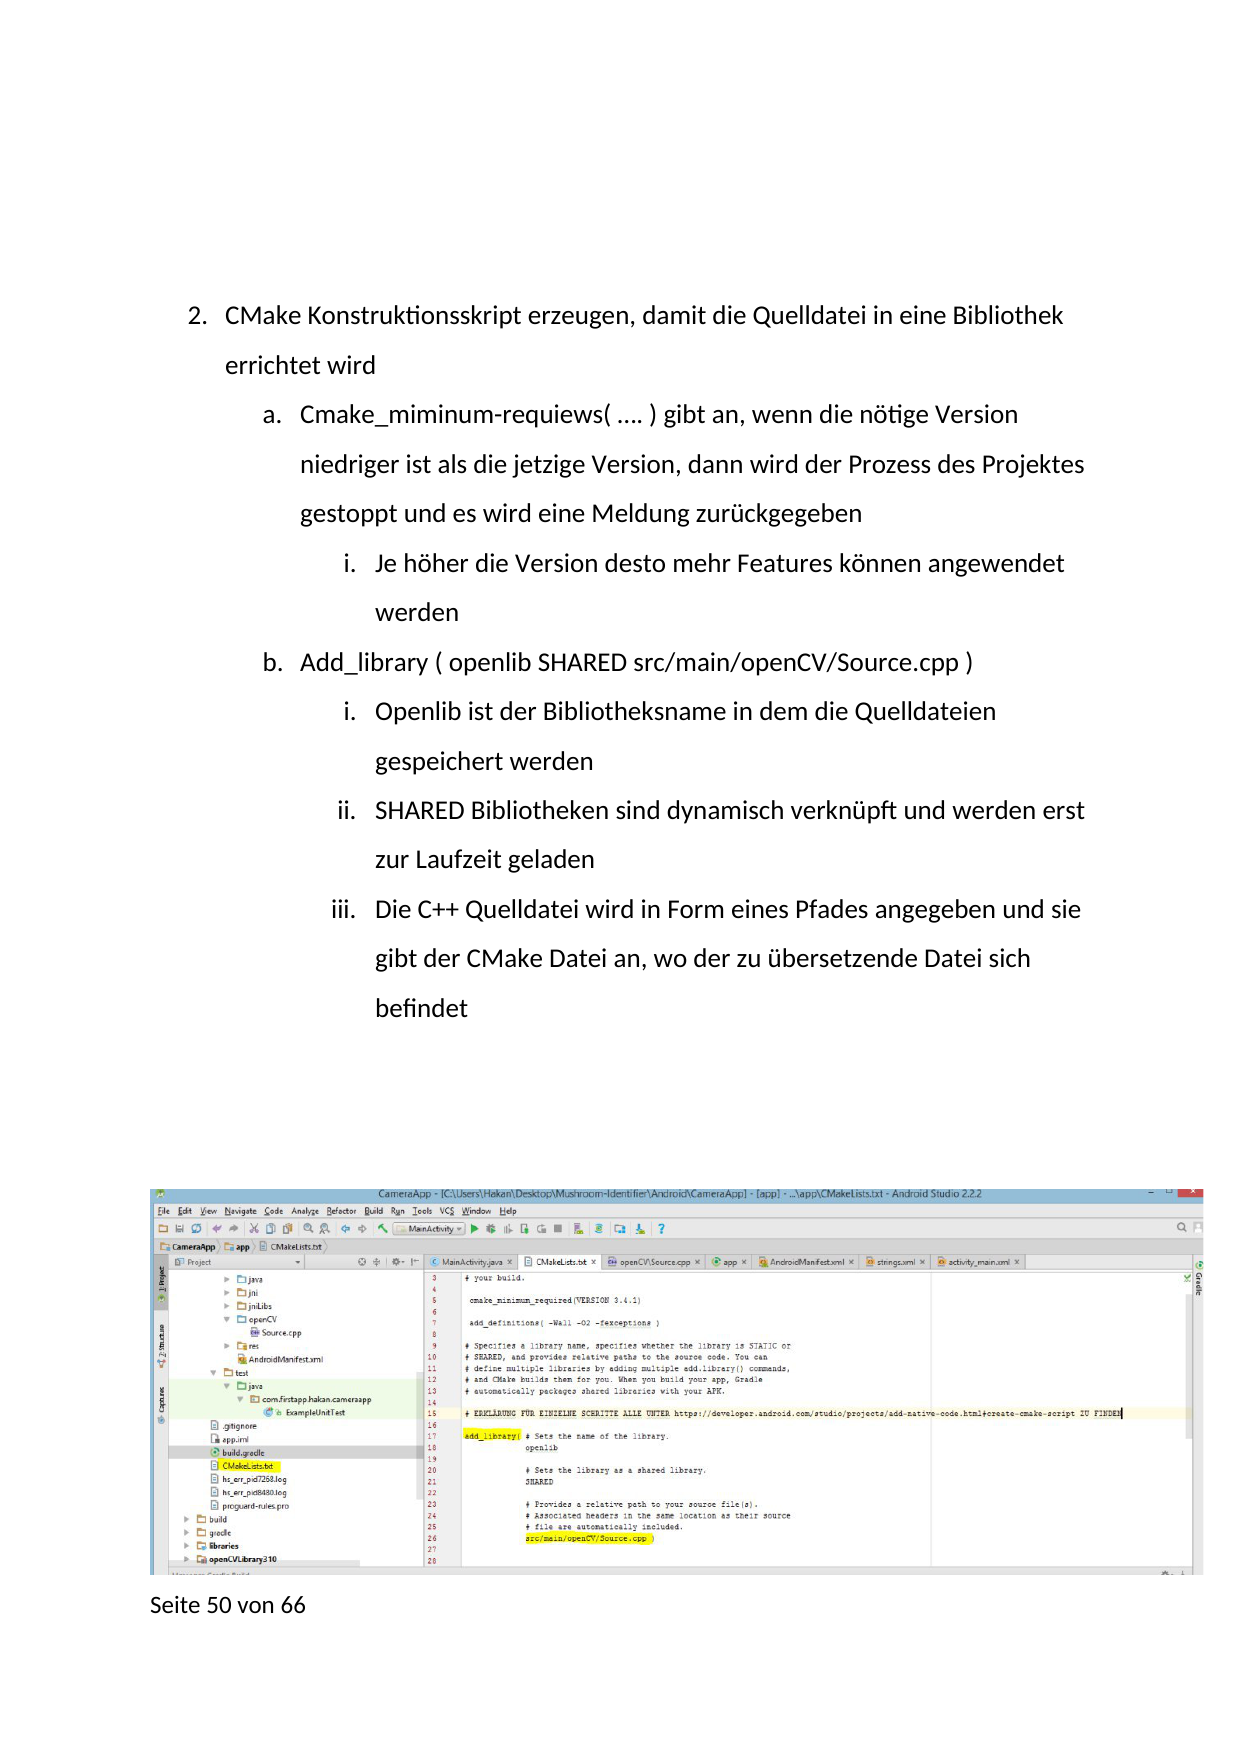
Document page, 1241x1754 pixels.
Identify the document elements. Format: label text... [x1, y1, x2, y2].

list Cmake_miminum-requiews( …. ) gibt an, wenn die nötige Version niedriger ist als die jetzige Version, dann wird der Prozess des Projektes gestoppt und es wird eine Meldung zurückgegeben [262, 397, 1090, 529]
list SHARED Bibliotheken sind dynamisch verknüpft und werden erst zur Laufzeit geladen [356, 793, 1090, 876]
list CMake Konstruktionsskript erzeugen, damit die Quelldatei in eine Bibliothek errichtet wird [187, 298, 1090, 381]
list Add_library ( openlib SHARED src/main/openCV/Source.cpp ) [262, 645, 1090, 678]
picture [150, 1189, 1204, 1575]
list Je höher die Version desto mehr Features können angewendet werden [356, 546, 1090, 628]
list Openlib ist der Bibliotheksname in dem die Quelldateien gespeichert werden [356, 694, 1090, 777]
list Die C++ Quelldatei wird in Form eines Pfades angegeben und sie gibt der CMake Datei an, wo der zu übersetzende Datei sich befindet [356, 892, 1090, 1024]
